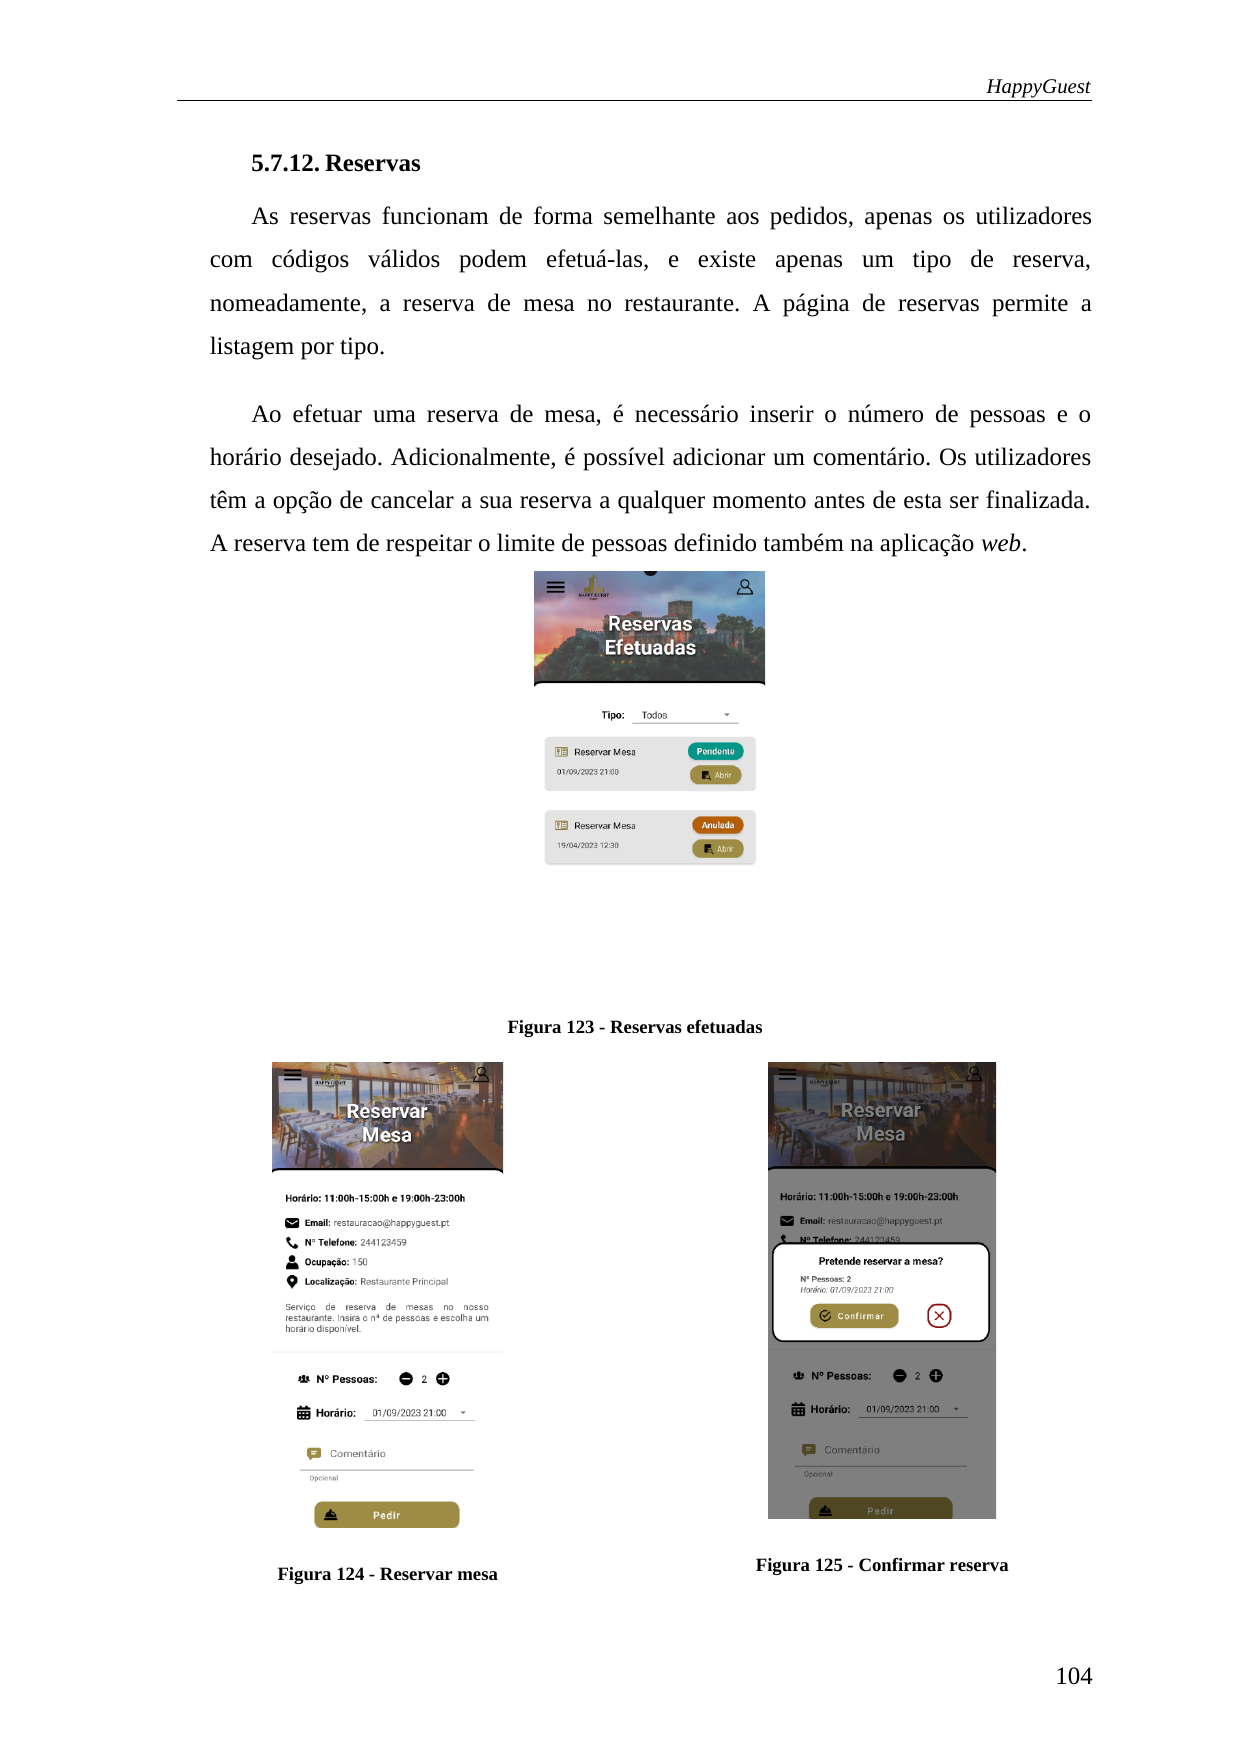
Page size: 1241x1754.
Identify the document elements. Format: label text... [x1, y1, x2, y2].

picture [534, 571, 766, 1002]
text As reservas funcionam de forma semelhante aos pedidos, apenas os utilizadores com códigos válidos podem efetuá-las, e existe apenas um tipo de reserva, nomeadamente, a reserva de mesa no restaurante. A página de reservas permite a listagem por tipo. [209, 201, 1092, 359]
text Ao efetuar uma reserva de mesa, é necessário inserir o número de pessoas e o horário desejado. Adicionalmente, é possível adicionar um comentário. Os utilizadores têm a opção de cancelar a sua reserva a qualquer momento antes de esta ser finalizada. A reserva tem de respeitar o limite de pessoas definido também na aplicação web. [209, 399, 1092, 557]
subtitle Reservas [251, 148, 1092, 176]
picture [272, 1062, 504, 1528]
picture [768, 1062, 997, 1519]
